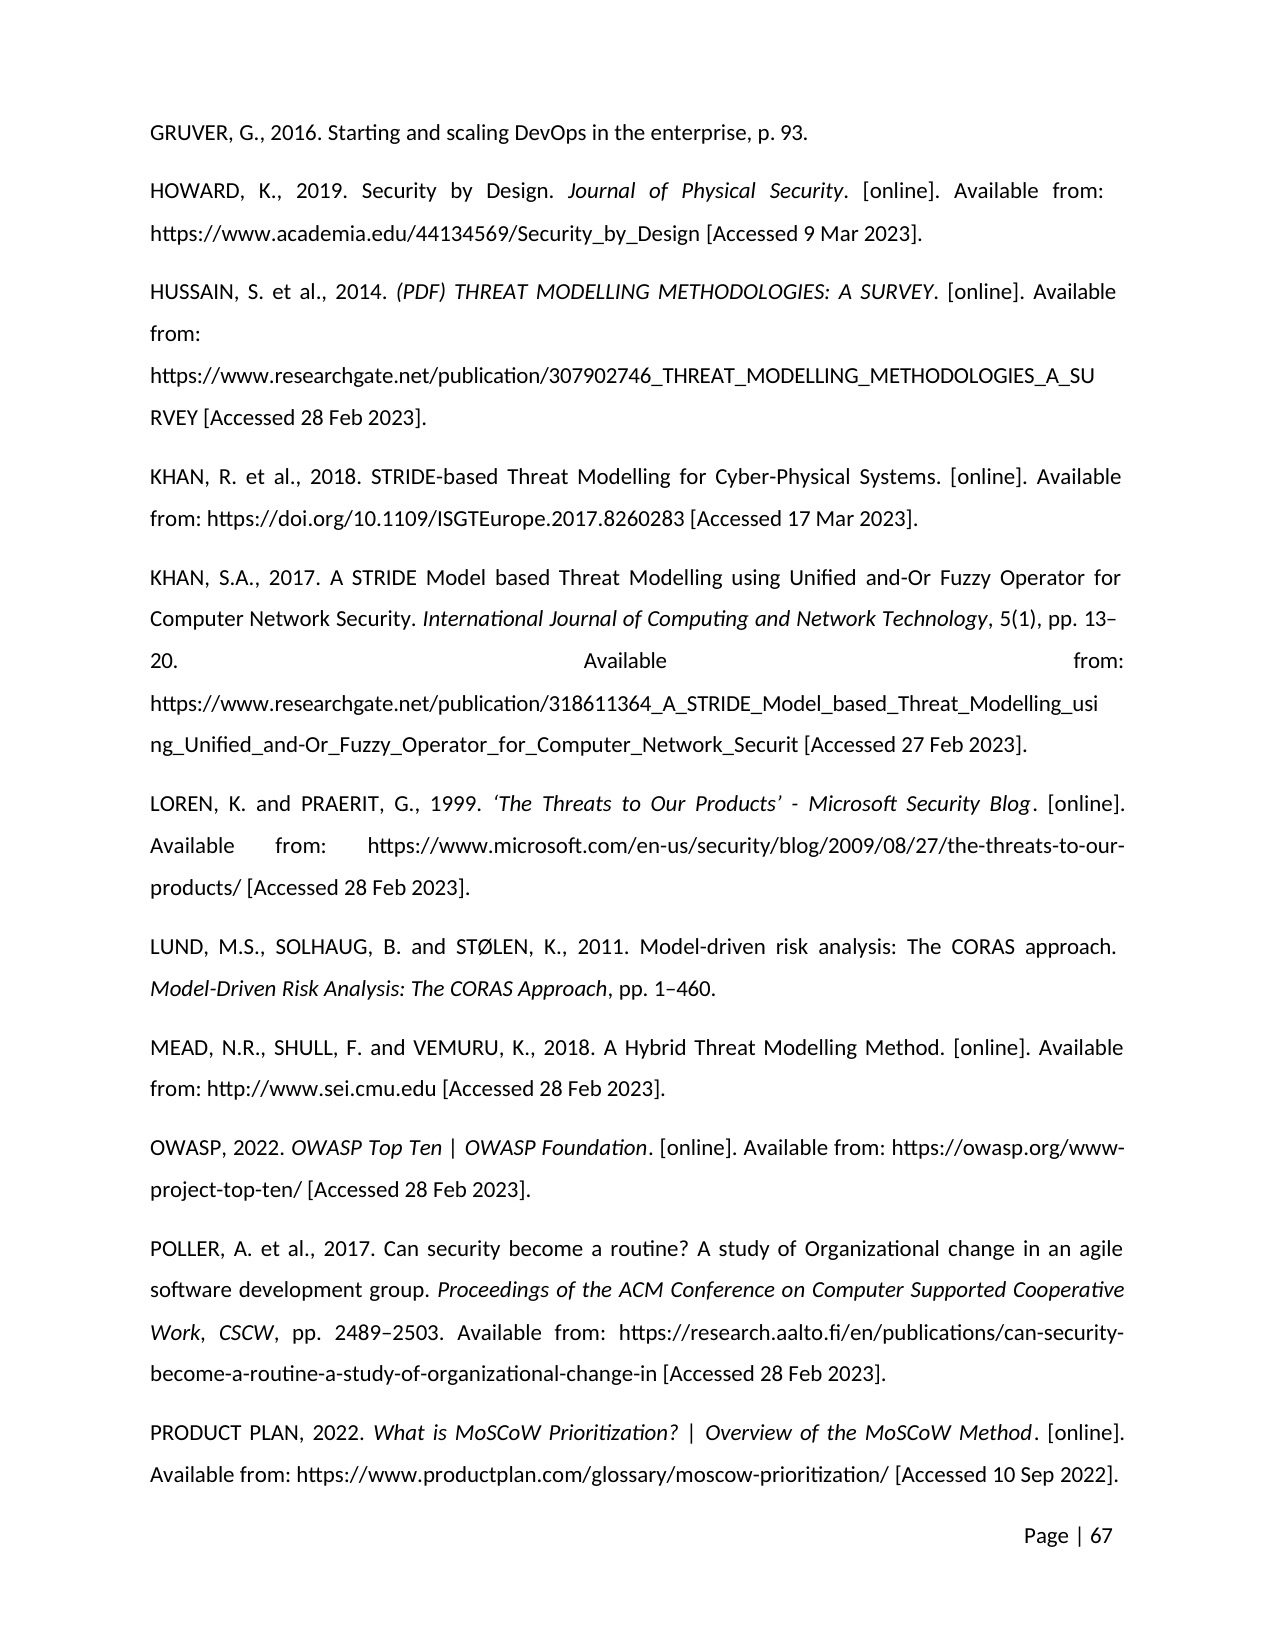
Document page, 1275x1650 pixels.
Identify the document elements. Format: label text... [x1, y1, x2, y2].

text POLLER, A. et al., 2017. Can security become a routine? A study of Organizational change in an agile software development group. Proceedings of the ACM Conference on Computer Supported Cooperative Work, CSCW, pp. 2489–2503. Available from: https://research.aalto.fi/en/publications/can-security- become-a-routine-a-study-of-organizational-change-in [Accessed 28 Feb 2023]. [150, 1234, 1126, 1388]
text KHAN, S.A., 2017. A STRIDE Model based Threat Modelling using Unified and-Or Fuzzy Operator for Computer Network Security. International Journal of Computing and Network Technology, 5(1), pp. 13– [150, 563, 1141, 633]
text OWASP, 2022. OWASP Top Ten | OWASP Foundation. [online]. Available from: https://owasp.org/www- project-top-ten/ [Accessed 28 Feb 2023]. [150, 1133, 1126, 1203]
text MEAD, N.R., SHULL, F. and VEMURU, K., 2018. A Hybrid Threat Modelling Method. [online]. Available from: http://www.sei.cmu.edu [Accessed 28 Feb 2023]. [150, 1033, 1125, 1103]
text HUSSAIN, S. et al., 2014. (PDF) THREAT MODELLING METHODOLOGIES: A SURVEY. [online]. Available [150, 277, 1239, 306]
text GRUVER, G., 2016. Starting and scaling DevOps in the enterprise, p. 93. [150, 118, 1239, 146]
text Model-Driven Risk Analysis: The CORAS Approach, pp. 1–460. [150, 974, 1239, 1002]
text HOWARD, K., 2019. Security by Design. Journal of Physical Security. [online]. Available from: https://www.academia.edu/44134569/Security_by_Design [Accessed 9 Mar 2023]. [150, 177, 1239, 247]
text 20. Available from: https://www.researchgate.net/publication/318611364_A_STRIDE_Model_based_Threat_Modelling_usi ng_Unified_and-Or_Fuzzy_Operator_for_Computer_Network_Securit [Accessed 27 Feb 2023]. [150, 647, 1125, 759]
text LUND, M.S., SOLHAUG, B. and STØLEN, K., 2011. Model-driven risk analysis: The CORAS approach. [150, 932, 1239, 960]
text LOREN, K. and PRAERIT, G., 1999. ‘The Threats to Our Products’ - Microsoft Security Blog. [online]. Available from: https://www.microsoft.com/en-us/security/blog/2009/08/27/the-threats-to-our- products/ [Accessed 28 Feb 2023]. [150, 789, 1126, 901]
text PRODUCT PLAN, 2022. What is MoSCoW Prioritization? | Overview of the MoSCoW Method. [online]. Available from: https://www.productplan.com/glossary/moscow-prioritization/ [Accessed 10 Sep 2022]. [150, 1418, 1125, 1488]
text KHAN, R. et al., 2018. STRIDE-based Threat Modelling for Cyber-Physical Systems. [online]. Available from: https://doi.org/10.1109/ISGTEurope.2017.8260283 [Accessed 17 Mar 2023]. [150, 462, 1141, 532]
text from: https://www.researchgate.net/publication/307902746_THREAT_MODELLING_METHODOLOGIES_A_SU RVEY [Accessed 28 Feb 2023]. [150, 319, 1141, 431]
